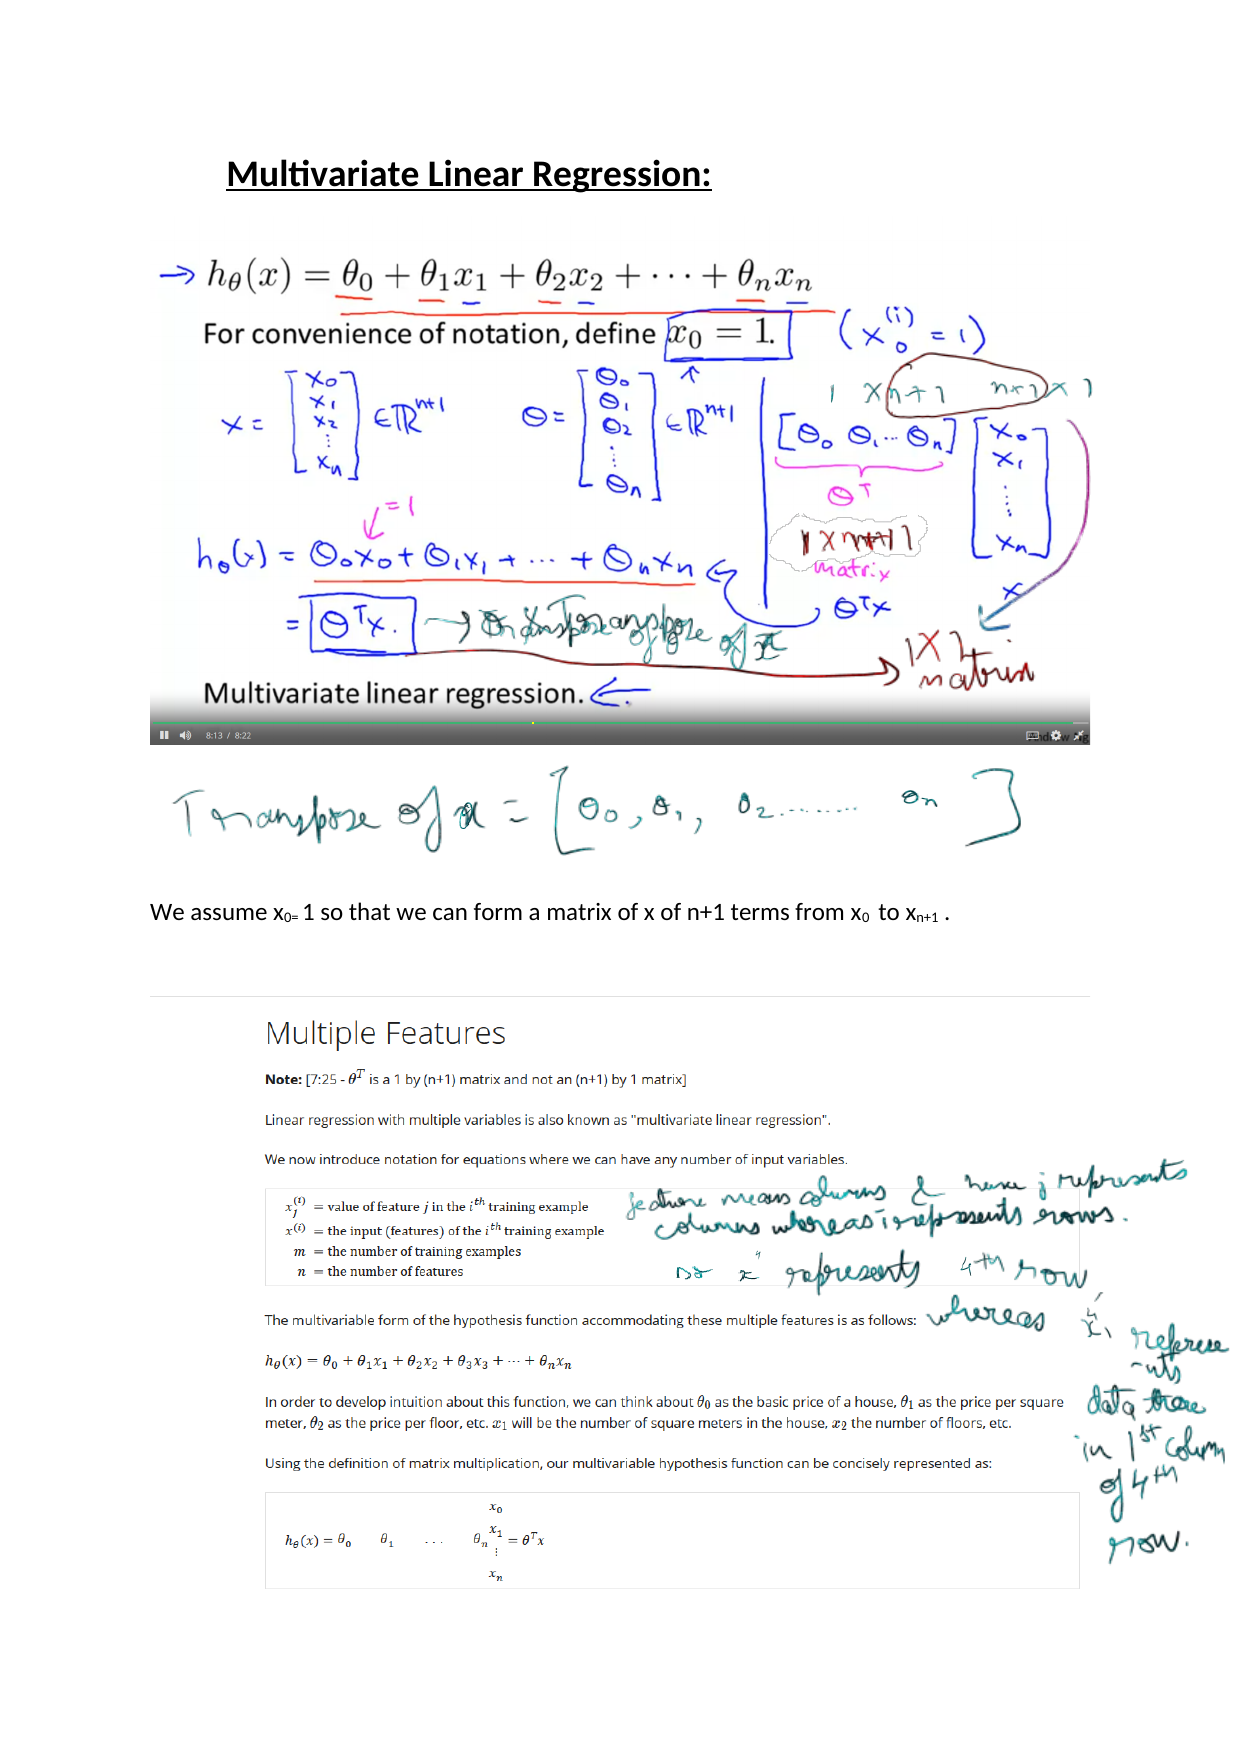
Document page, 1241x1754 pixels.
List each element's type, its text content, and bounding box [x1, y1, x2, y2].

text We assume x0= 1 so that we can form a matrix of x of n+1 terms from x0 to xn+1 . [150, 896, 1090, 927]
text Multivariate Linear Regression: [150, 150, 1090, 196]
picture [959, 763, 1026, 853]
picture [166, 780, 535, 858]
picture [150, 995, 1235, 1597]
picture [897, 786, 942, 811]
picture [544, 760, 707, 860]
picture [733, 788, 863, 822]
picture [150, 216, 1097, 745]
